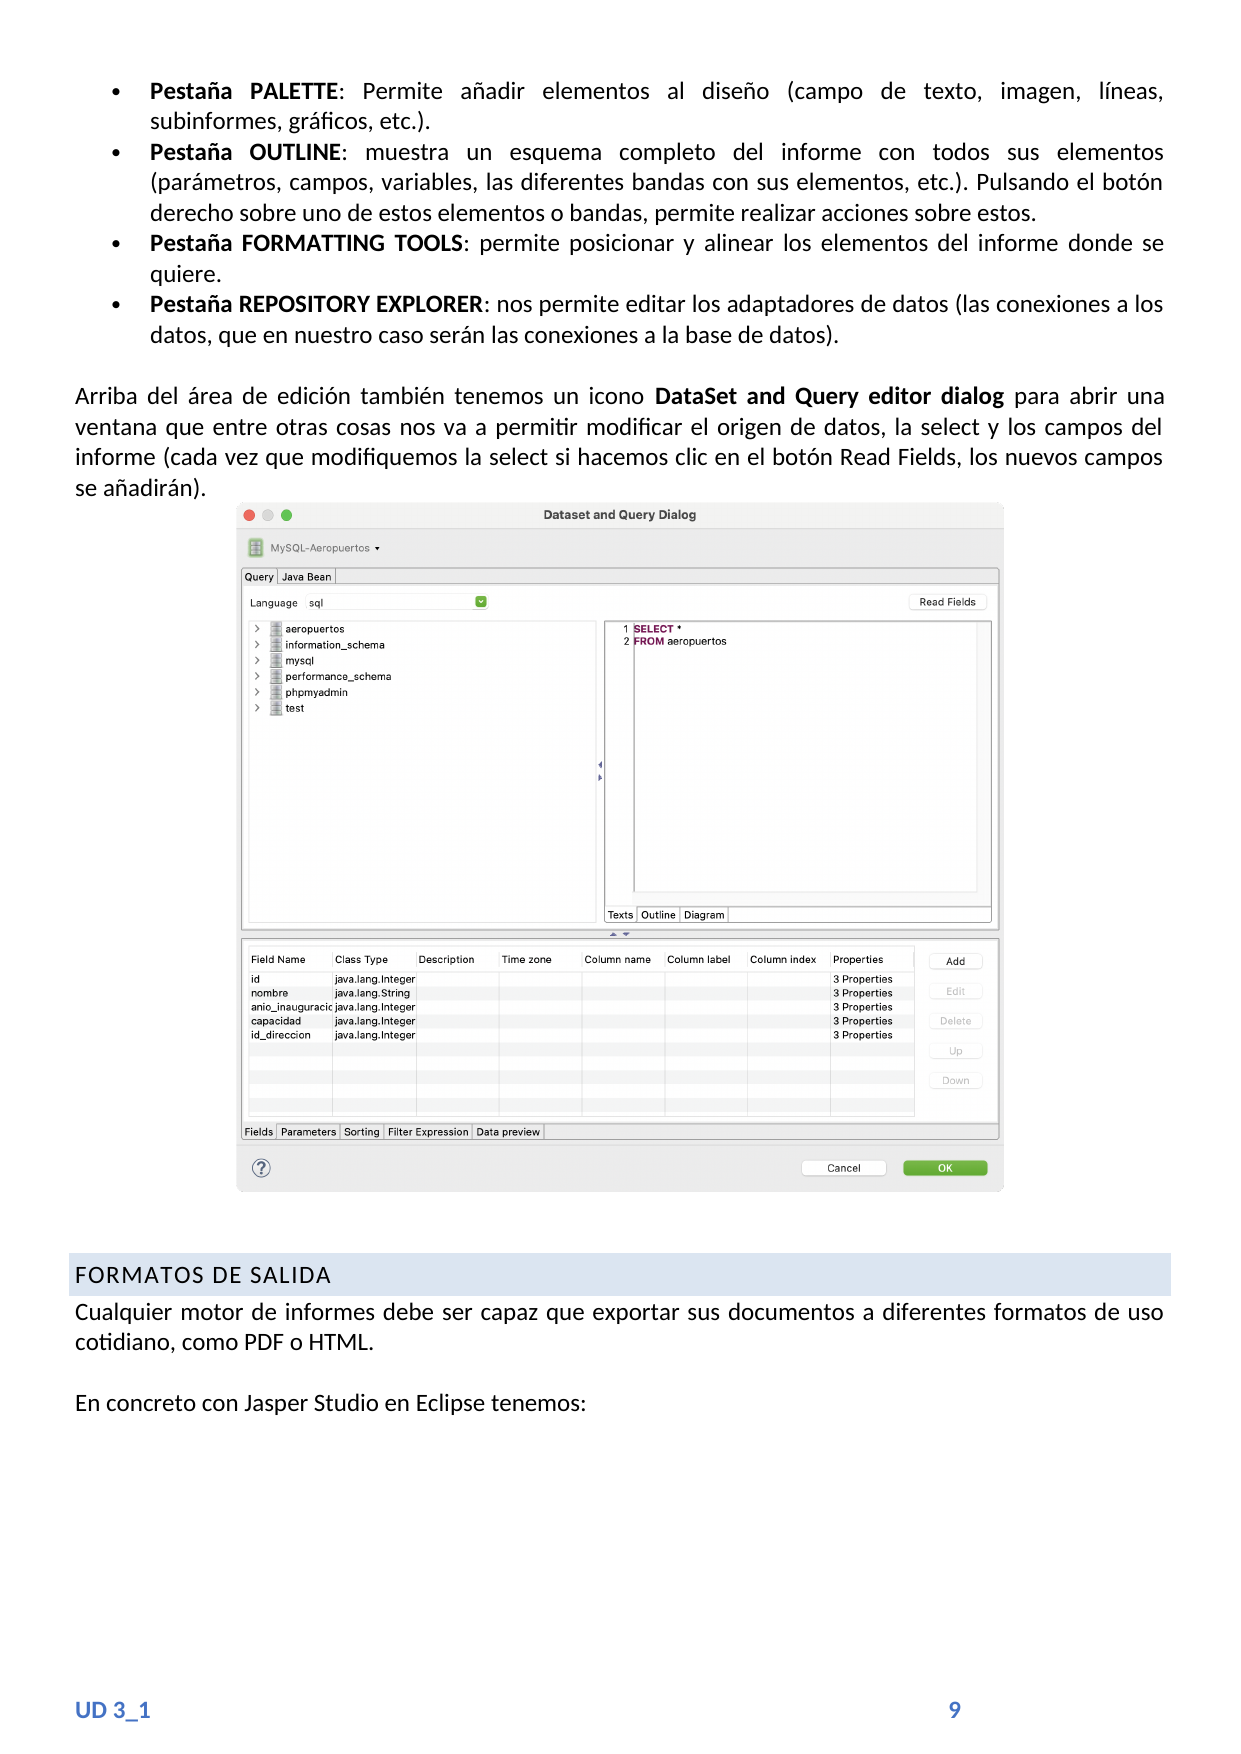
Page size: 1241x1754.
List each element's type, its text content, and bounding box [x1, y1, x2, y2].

picture [236, 502, 1004, 1192]
list Pestaña REPOSITORY EXPLORER: nos permite editar los adaptadores de datos (las conexiones a los datos, que en nuestro caso serán las conexiones a la base de datos). [112, 289, 1165, 350]
list Pestaña FORMATTING TOOLS: permite posicionar y alinear los elementos del informe donde se quiere. [112, 228, 1165, 289]
text En concreto con Jasper Studio en Eclipse tenemos: [75, 1387, 1165, 1418]
text Arriba del área de edición también tenemos un icono DataSet and Query editor dialog para abrir una ventana que entre otras cosas nos va a permitir modificar el origen de datos, la select y los campos del informe (cada vez que modifiquemos la select si hacemos clic en el botón Read Fields, los nuevos campos se añadirán). [75, 380, 1165, 502]
list Pestaña PALETTE: Permite añadir elementos al diseño (campo de texto, imagen, líneas, subinformes, gráficos, etc.). [112, 75, 1165, 136]
subtitle FORMATOS DE SALIDA [75, 1259, 1165, 1289]
list Pestaña OUTLINE: muestra un esquema completo del informe con todos sus elementos (parámetros, campos, variables, las diferentes bandas con sus elementos, etc.). Pulsando el botón derecho sobre uno de estos elementos o bandas, permite realizar acciones sobre estos. [112, 136, 1165, 228]
text Cualquier motor de informes debe ser capaz que exportar sus documentos a diferentes formatos de uso cotidiano, como PDF o HTML. [75, 1296, 1165, 1357]
